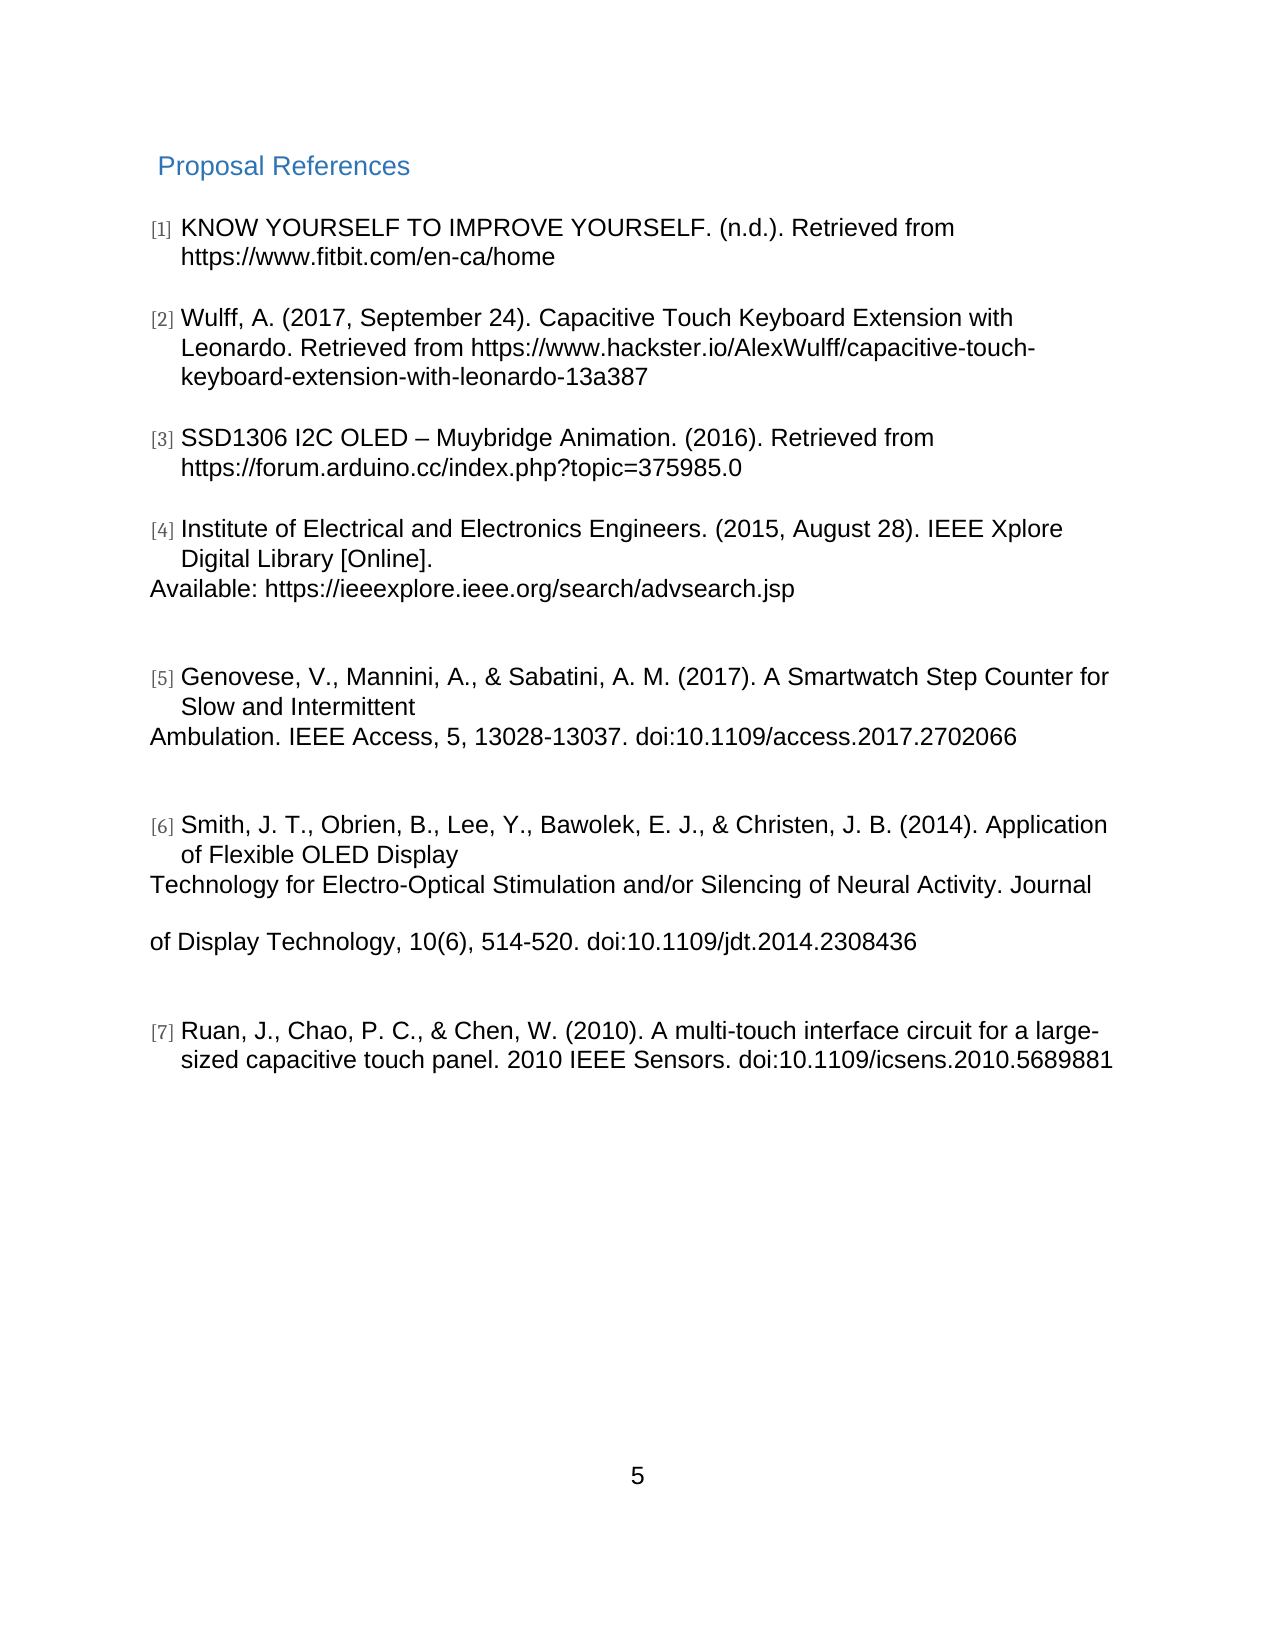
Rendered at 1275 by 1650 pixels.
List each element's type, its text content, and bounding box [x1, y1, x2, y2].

list KNOW YOURSELF TO IMPROVE YOURSELF. (n.d.). Retrieved from https://www.fitbit.com/en-ca/home [150, 212, 1125, 271]
list Smith, J. T., Obrien, B., Lee, Y., Bawolek, E. J., & Christen, J. B. (2014). Application of Flexible OLED Display [150, 810, 1125, 868]
subtitle Proposal References [150, 150, 1125, 181]
list SSD1306 I2C OLED – Muybridge Animation. (2016). Retrieved from https://forum.arduino.cc/index.php?topic=375985.0 [150, 423, 1125, 482]
list Ruan, J., Chao, P. C., & Chen, W. (2010). A multi-touch interface circuit for a large-sized capacitive touch panel. 2010 IEEE Sensors. doi:10.1109/icsens.2010.5689881 [150, 1016, 1125, 1074]
text Technology for Electro-Optical Stimulation and/or Silencing of Neural Activity. Journal of Display Technology, 10(6), 514-520. doi:10.1109/jdt.2014.2308436 [149, 870, 1115, 956]
list Wulff, A. (2017, September 24). Capacitive Touch Keyboard Extension with Leonardo. Retrieved from https://www.hackster.io/AlexWulff/capacitive-touch-keyboard-extension-with-leonardo-13a387 [150, 303, 1125, 391]
list Genovese, V., Mannini, A., & Sabatini, A. M. (2017). A Smartwatch Step Counter for Slow and Intermittent [150, 662, 1125, 720]
text Available: https://ieeexplore.ieee.org/search/advsearch.jsp [149, 573, 1125, 602]
list Institute of Electrical and Electronics Engineers. (2015, August 28). IEEE Xplore Digital Library [Online]. [150, 514, 1125, 572]
text Ambulation. IEEE Access, 5, 13028-13037. doi:10.1109/access.2017.2702066 [149, 722, 1125, 750]
